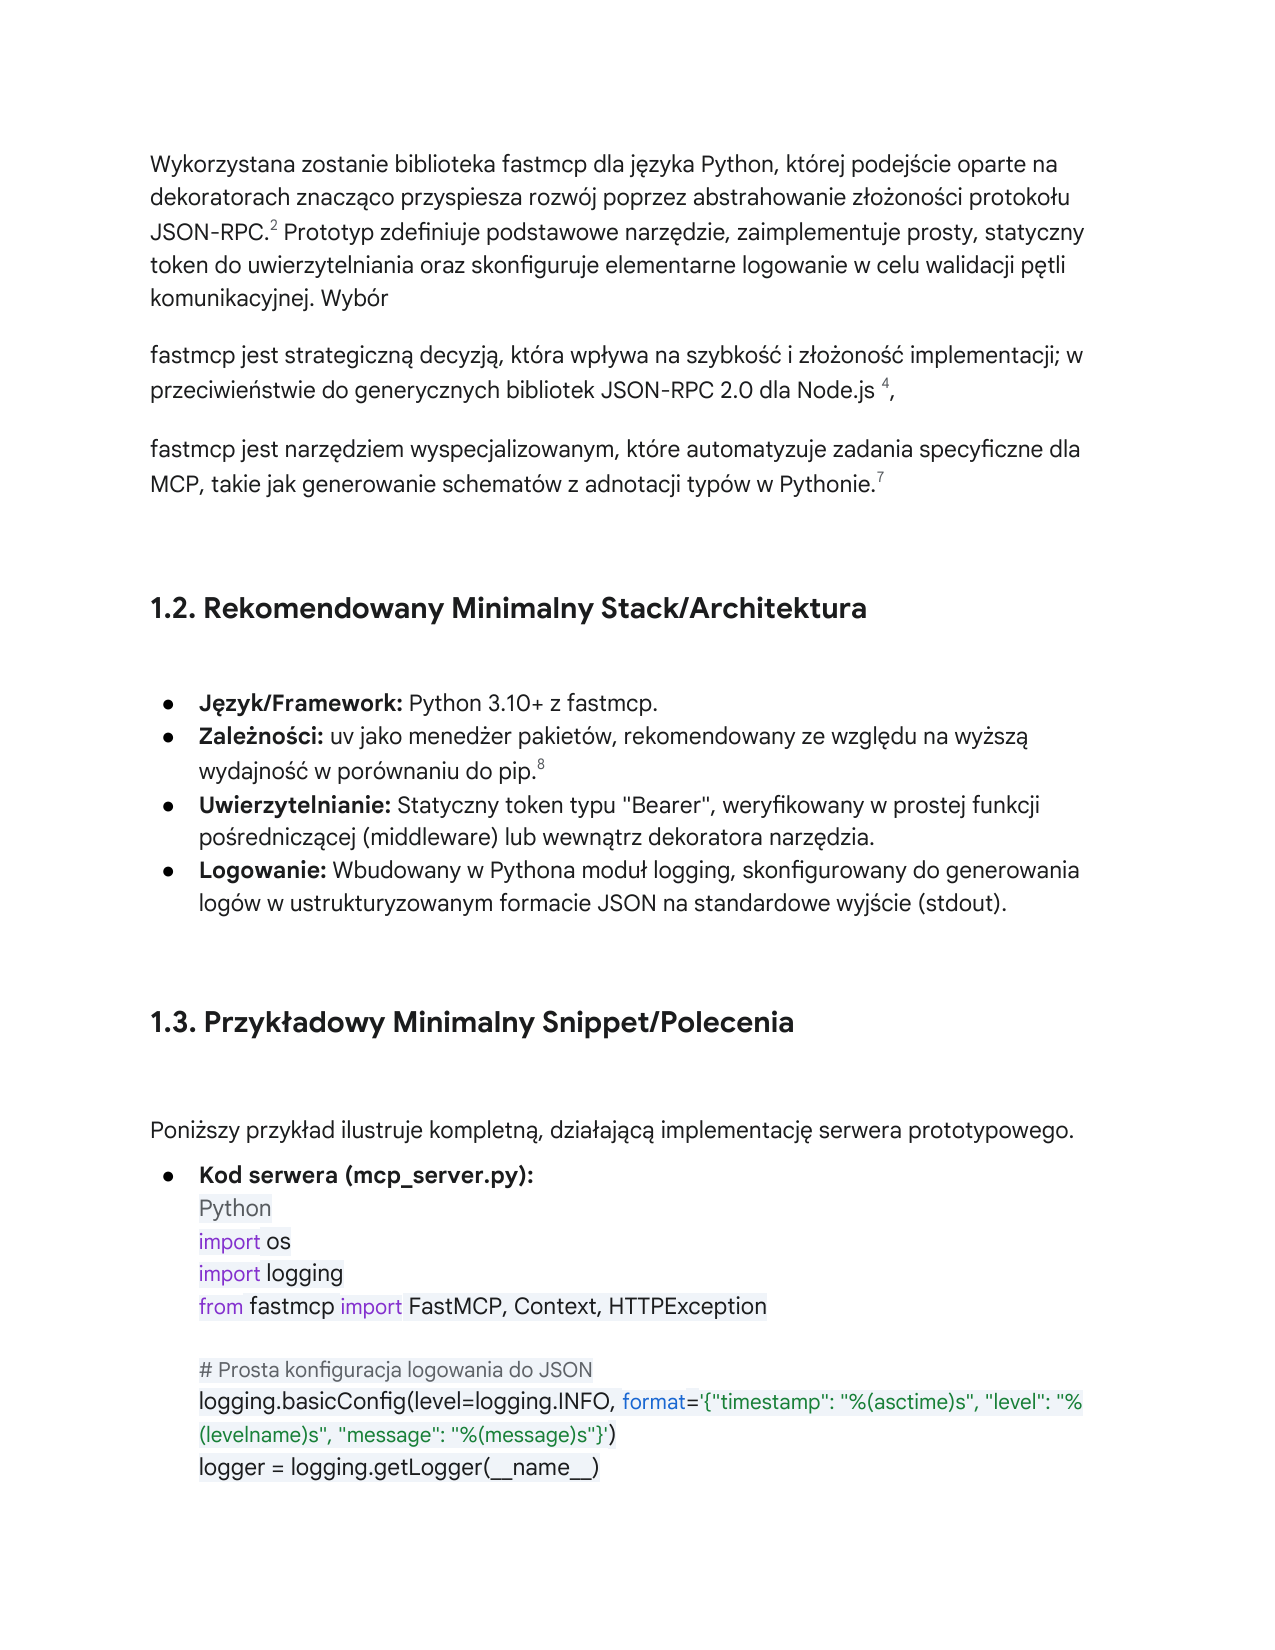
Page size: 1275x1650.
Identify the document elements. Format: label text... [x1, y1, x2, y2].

list Zależności: uv jako menedżer pakietów, rekomendowany ze względu na wyższą wydajność w porównaniu do pip.8 [161, 722, 1125, 787]
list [161, 1162, 1125, 1482]
list Logowanie: Wbudowany w Pythona moduł logging, skonfigurowany do generowania logów w ustrukturyzowanym formacie JSON na standardowe wyjście (stdout). [161, 856, 1125, 918]
list Uwierzytelnianie: Statyczny token typu "Bearer", weryfikowany w prostej funkcji pośredniczącej (middleware) lub wewnątrz dekoratora narzędzia. [161, 791, 1125, 852]
text fastmcp jest strategiczną decyzją, która wpływa na szybkość i złożoność implementacji; w przeciwieństwie do generycznych bibliotek JSON-RPC 2.0 dla Node.js 4, [150, 342, 1125, 406]
list Język/Framework: Python 3.10+ z fastmcp. [161, 689, 1125, 718]
text fastmcp jest narzędziem wyspecjalizowanym, które automatyzuje zadania specyficzne dla MCP, takie jak generowanie schematów z adnotacji typów w Pythonie.7 [150, 435, 1125, 500]
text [150, 150, 1125, 313]
subtitle 1.2. Rekomendowany Minimalny Stack/Architektura [150, 590, 1125, 627]
subtitle 1.3. Przykładowy Minimalny Snippet/Polecenia [150, 1004, 1125, 1041]
text Poniższy przykład ilustruje kompletną, działającą implementację serwera prototypowego. [150, 1116, 1125, 1145]
